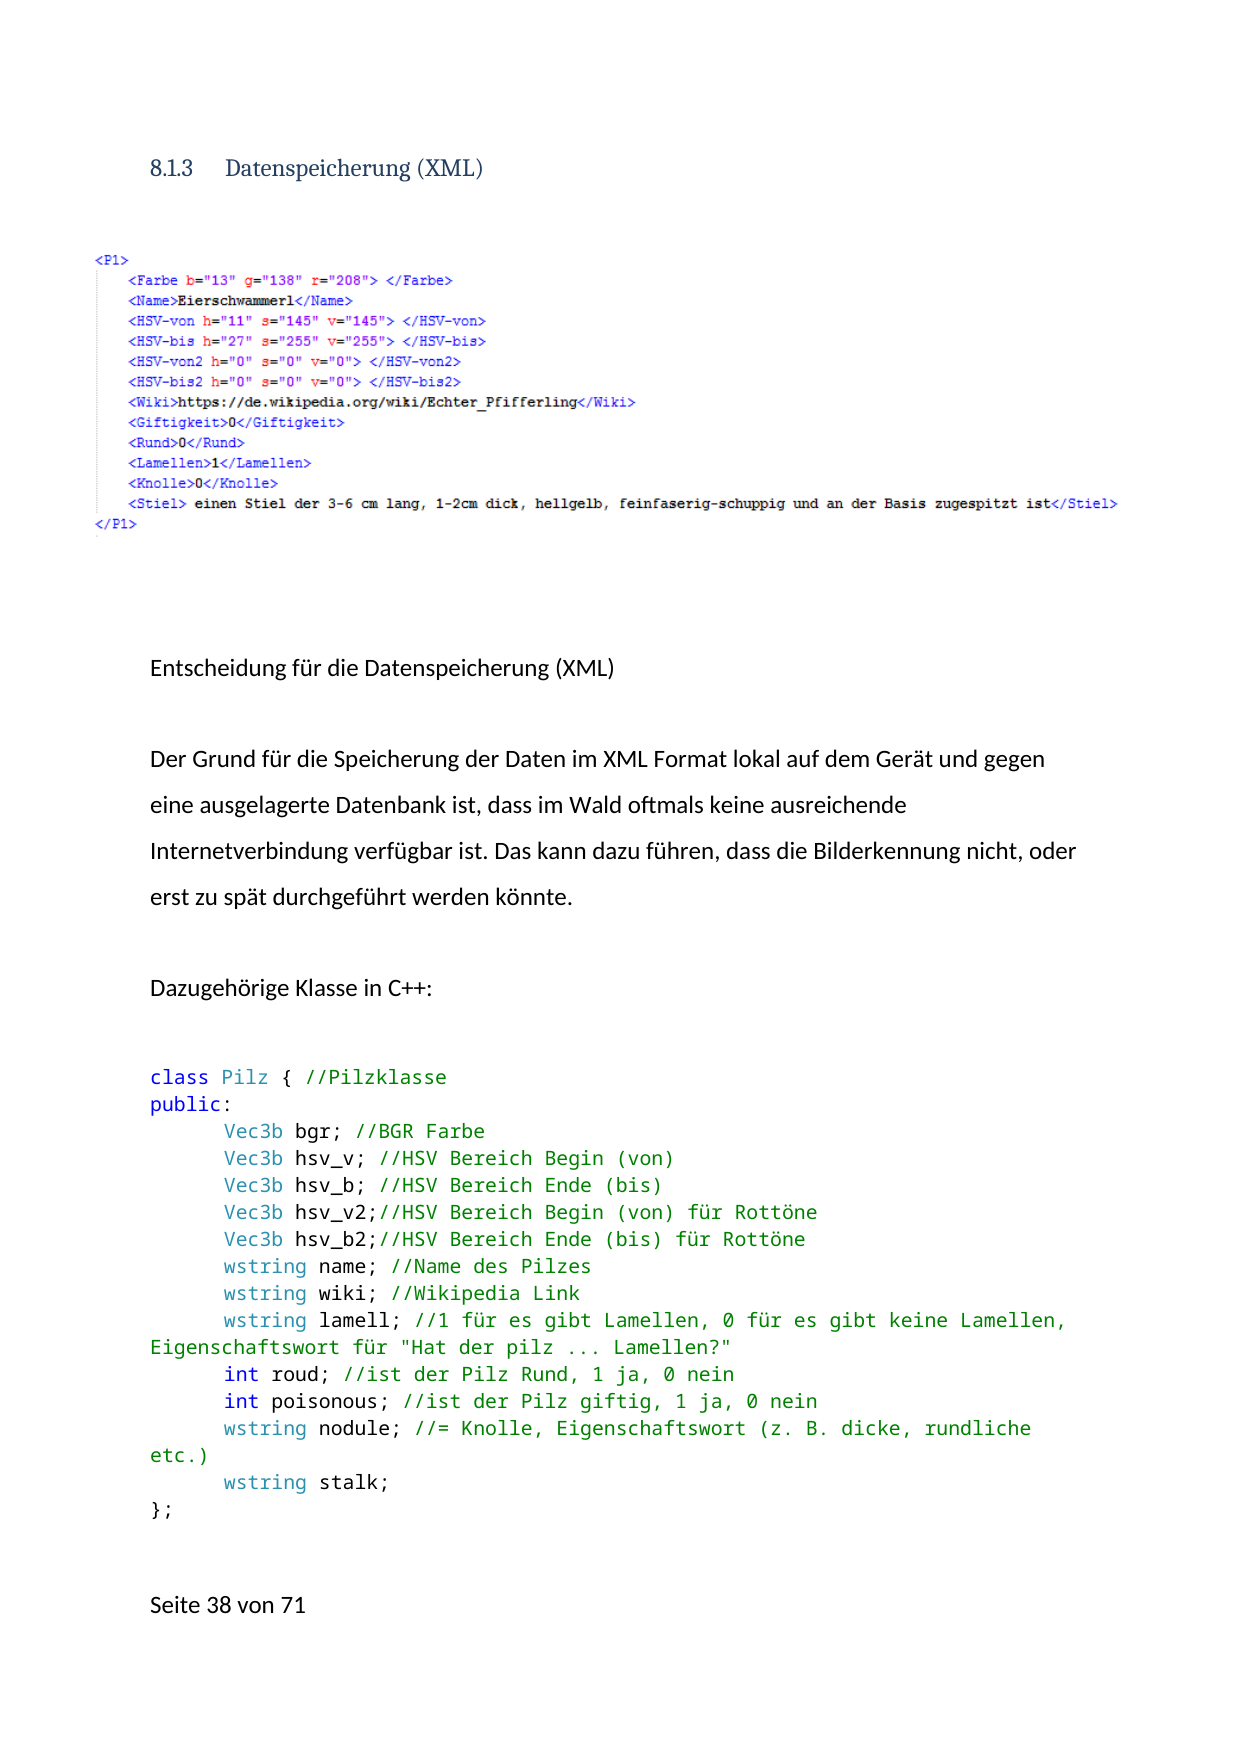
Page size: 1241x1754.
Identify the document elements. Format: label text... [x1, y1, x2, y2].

text public: [150, 1091, 1090, 1117]
text wstring stalk; [150, 1468, 1090, 1495]
text wstring nodule; //= Knolle, Eigenschaftswort (z. B. dicke, rundliche etc.) [150, 1414, 1090, 1468]
text wstring lamell; //1 für es gibt Lamellen, 0 für es gibt keine Lamellen, Eigenschaftswort für "Hat der pilz ... Lamellen?" [150, 1306, 1090, 1360]
subtitle Datenspeicherung (XML) [150, 154, 1090, 183]
text Vec3b hsv_v; //HSV Bereich Begin (von) [150, 1144, 1090, 1171]
text Dazugehörige Klasse in C++: [150, 972, 1090, 1003]
text }; [150, 1495, 1090, 1522]
text wstring wiki; //Wikipedia Link [150, 1279, 1090, 1306]
text Vec3b hsv_b; //HSV Bereich Ende (bis) [150, 1171, 1090, 1198]
text Vec3b hsv_v2;//HSV Bereich Begin (von) für Rottöne [150, 1198, 1090, 1225]
text Der Grund für die Speicherung der Daten im XML Format lokal auf dem Gerät und gegen eine ausgelagerte Datenbank ist, dass im Wald oftmals keine ausreichende Internetverbindung verfügbar ist. Das kann dazu führen, dass die Bilderkennung nicht, oder erst zu spät durchgeführt werden könnte. [150, 743, 1090, 911]
text Vec3b hsv_b2;//HSV Bereich Ende (bis) für Rottöne [150, 1225, 1090, 1252]
text Entscheidung für die Datenspeicherung (XML) [150, 652, 1090, 682]
text Vec3b bgr; //BGR Farbe [150, 1117, 1090, 1144]
text int roud; //ist der Pilz Rund, 1 ja, 0 nein [150, 1360, 1090, 1387]
picture [88, 248, 1152, 538]
text int poisonous; //ist der Pilz giftig, 1 ja, 0 nein [150, 1387, 1090, 1414]
text class Pilz { //Pilzklasse [150, 1063, 1090, 1091]
text wstring name; //Name des Pilzes [150, 1252, 1090, 1279]
